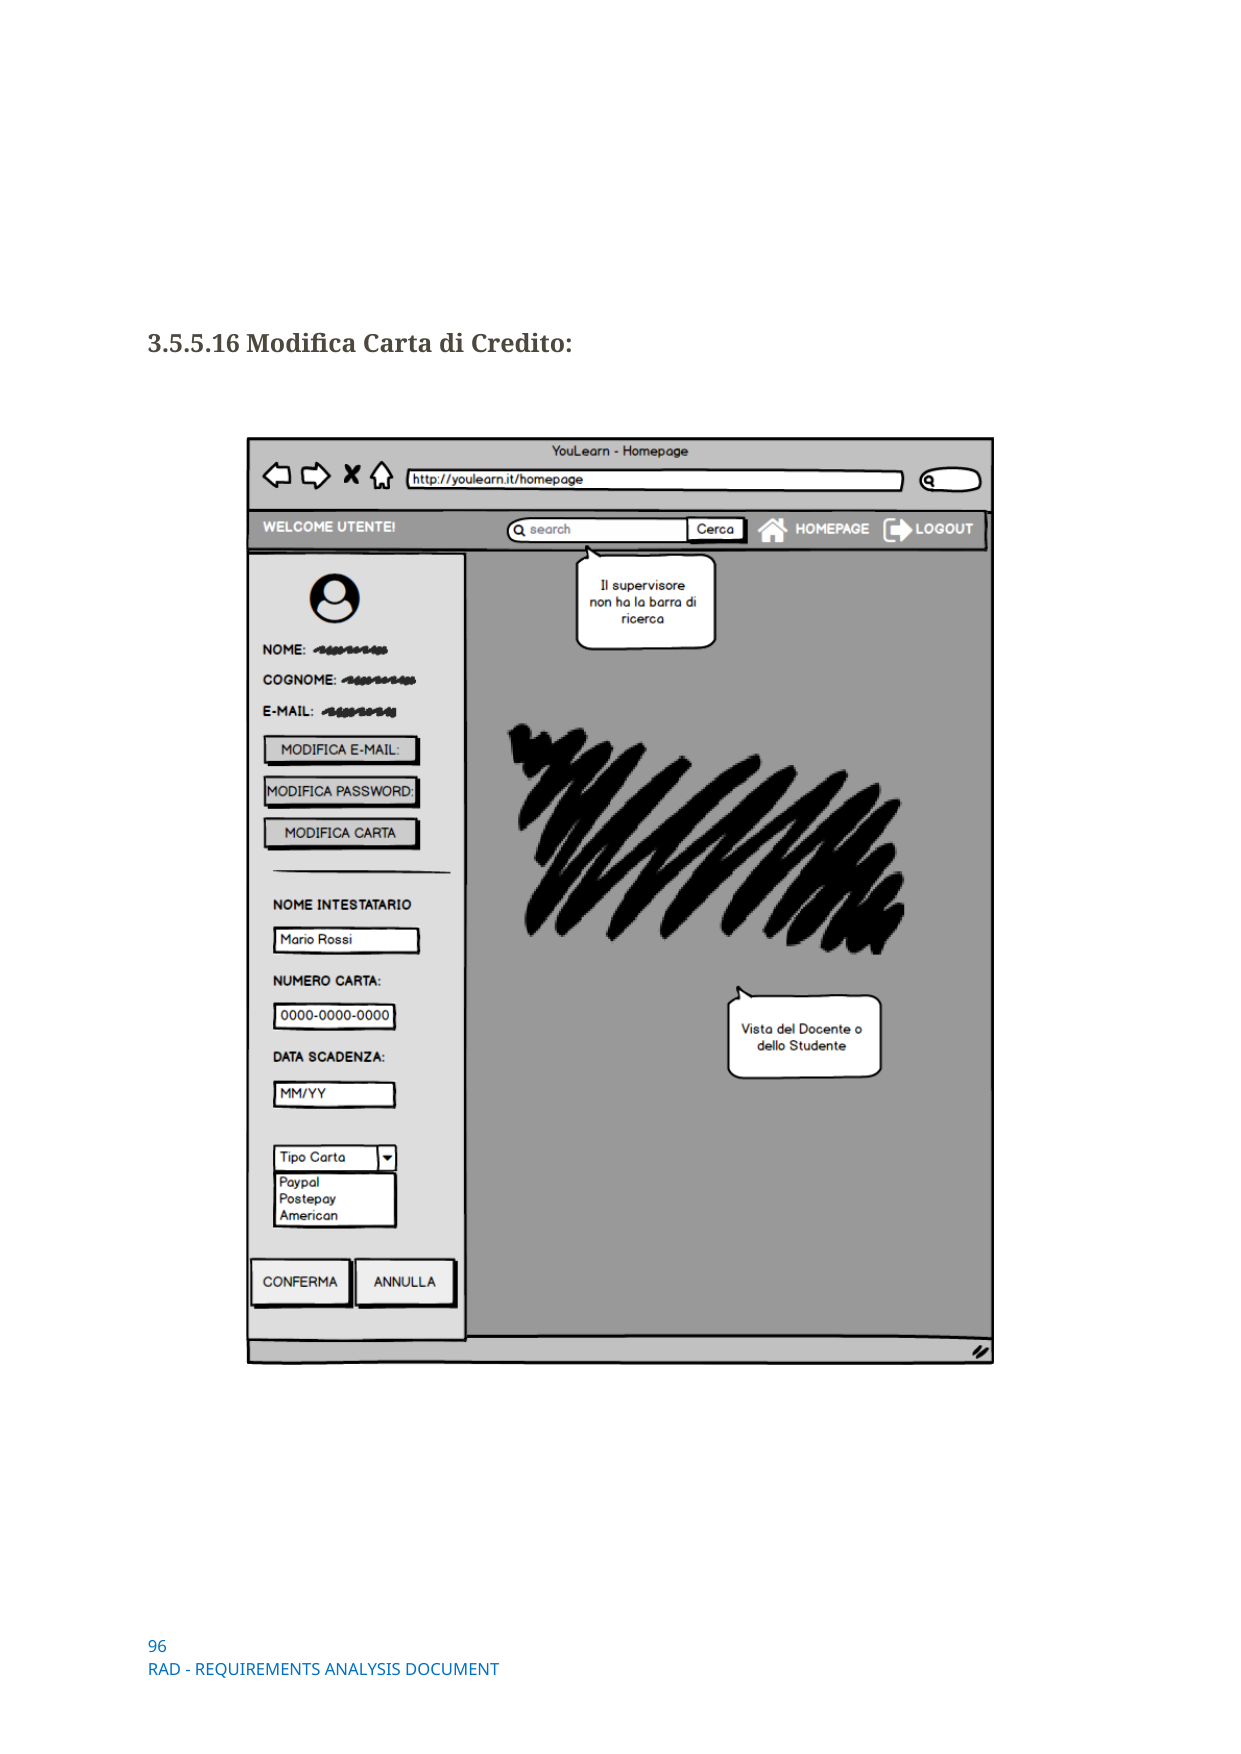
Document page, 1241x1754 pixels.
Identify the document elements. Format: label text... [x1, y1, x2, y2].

subtitle 3.5.5.16 Modifica Carta di Credito: [148, 326, 1092, 360]
picture [246, 437, 994, 1365]
